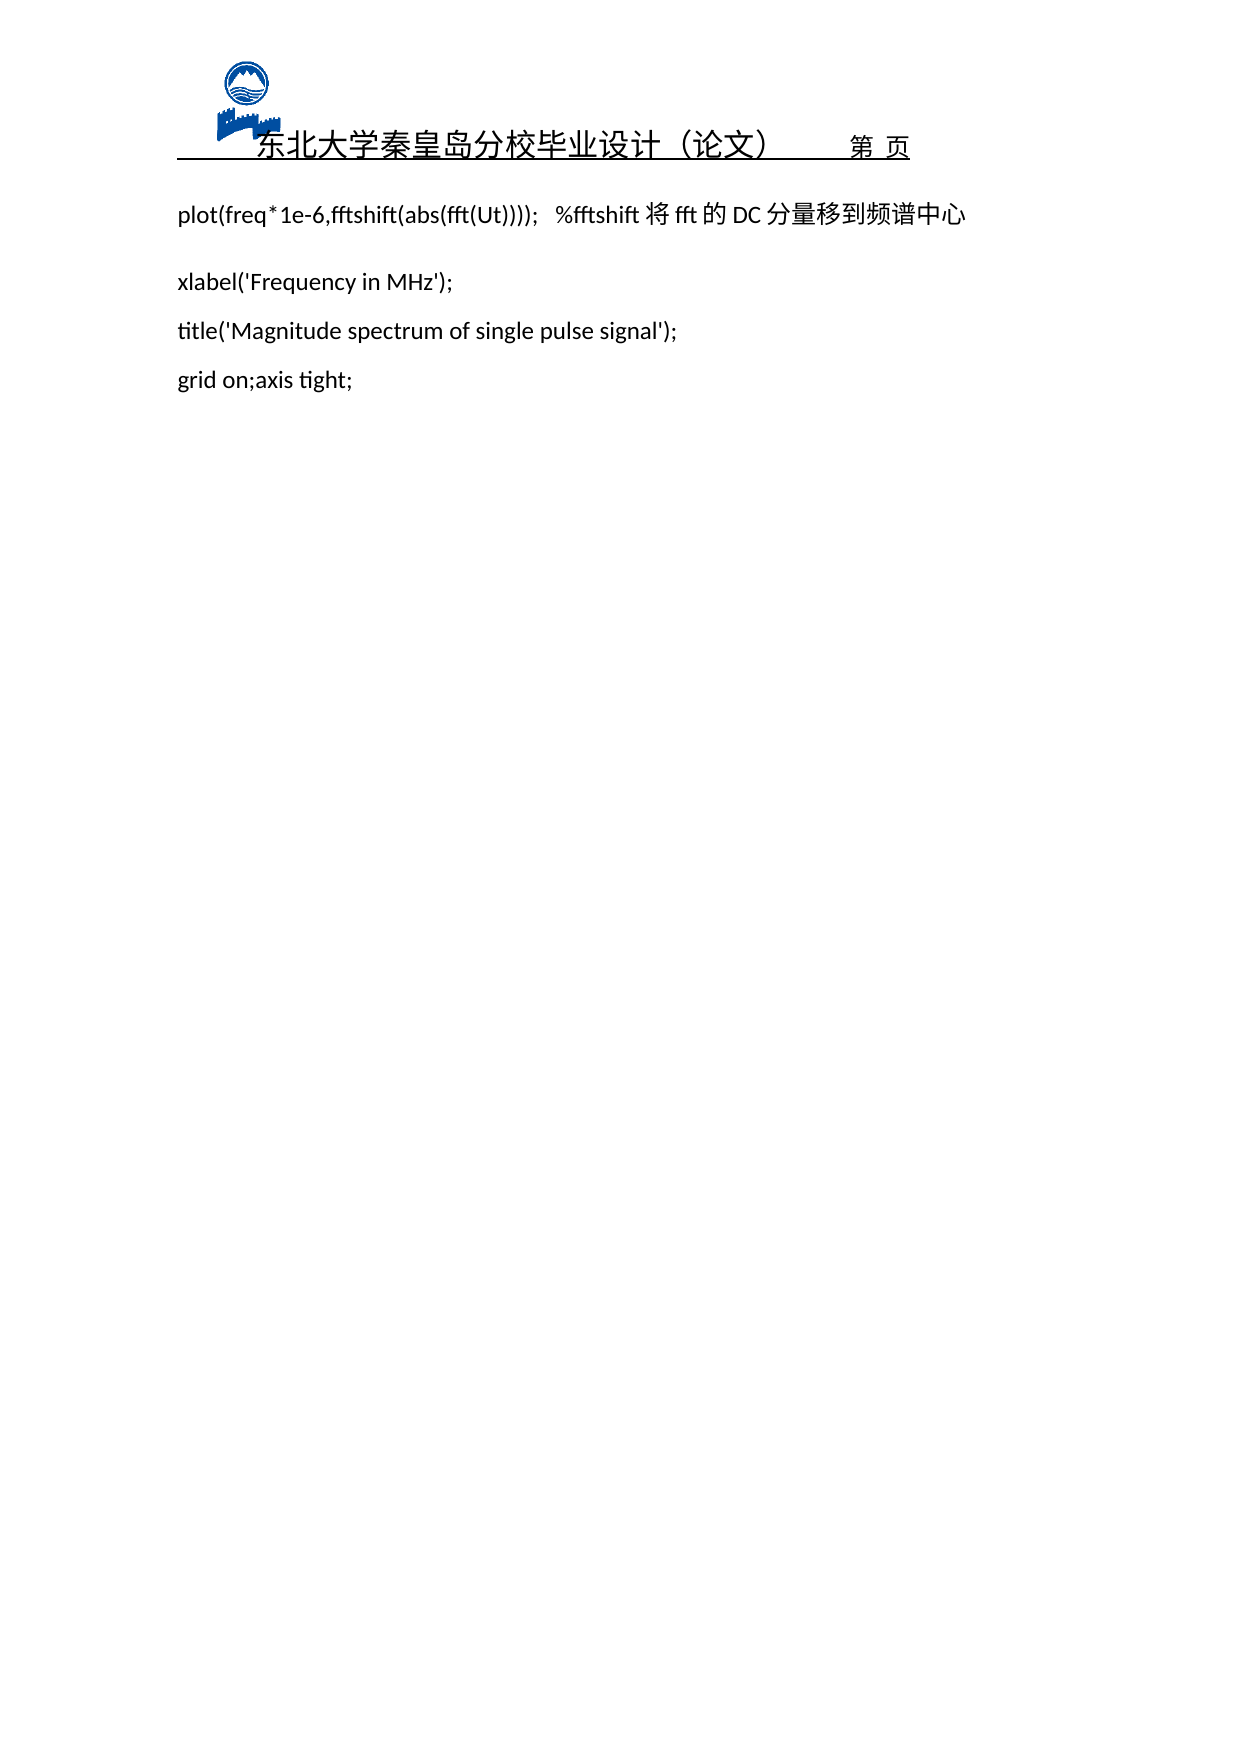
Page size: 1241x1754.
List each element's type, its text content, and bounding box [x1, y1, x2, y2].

text title('Magnitude spectrum of single pulse signal'); [177, 314, 1122, 348]
text plot(freq*1e-6,fftshift(abs(fft(Ut)))); %fftshift将fft的DC分量移到频谱中心 [177, 178, 1122, 246]
text xlabel('Frequency in MHz'); [177, 264, 1122, 298]
text grid on;axis tight; [177, 363, 1122, 397]
picture [208, 61, 285, 143]
